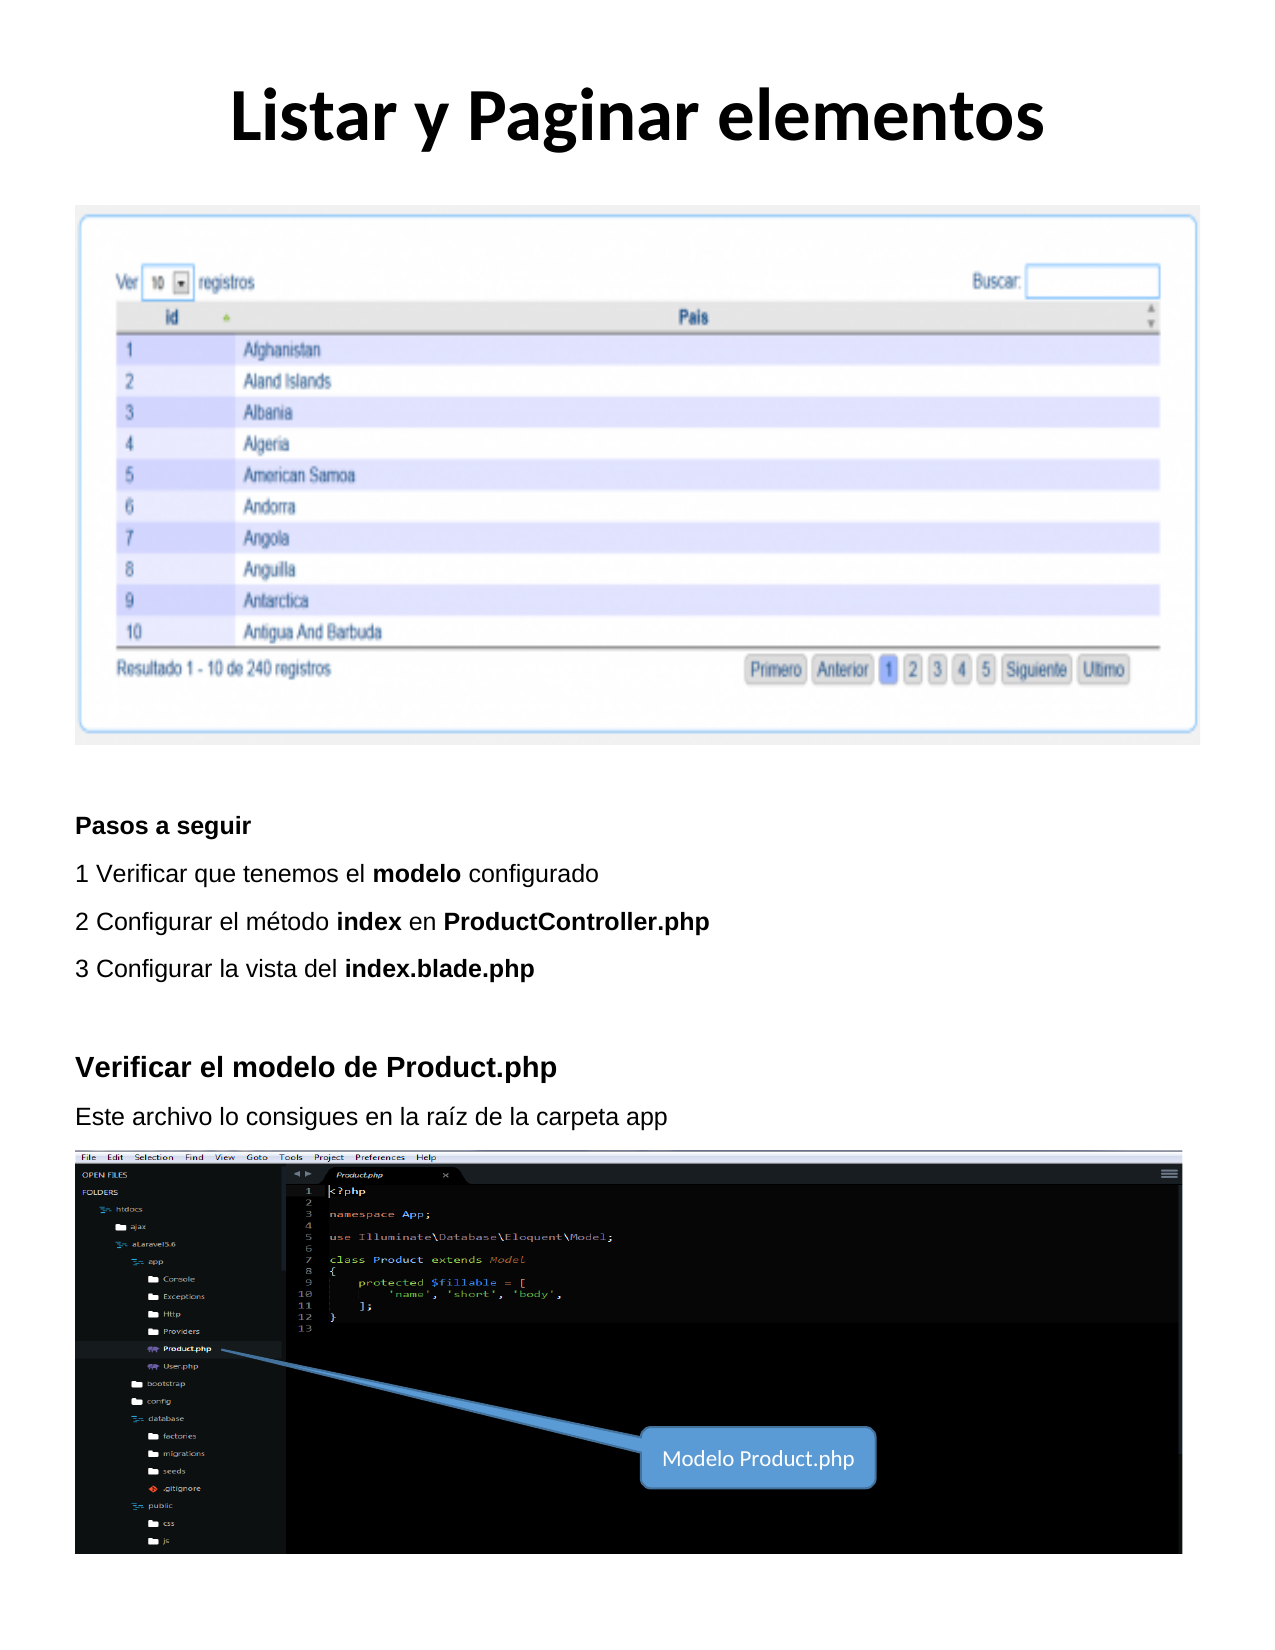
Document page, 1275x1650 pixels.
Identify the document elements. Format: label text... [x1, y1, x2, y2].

text Pasos a seguir [75, 811, 1200, 840]
text Este archivo lo consigues en la raíz de la carpeta app [75, 1102, 1200, 1131]
picture [75, 205, 1200, 745]
text 1 Verificar que tenemos el modelo configurado [75, 859, 1200, 887]
picture [75, 1150, 1183, 1554]
text Listar y Paginar elementos [75, 75, 1200, 157]
text 3 Configurar la vista del index.blade.php [75, 954, 1200, 983]
text Verificar el modelo de Product.php [75, 1049, 1200, 1083]
text 2 Configurar el método index en ProductController.php [75, 906, 1200, 935]
